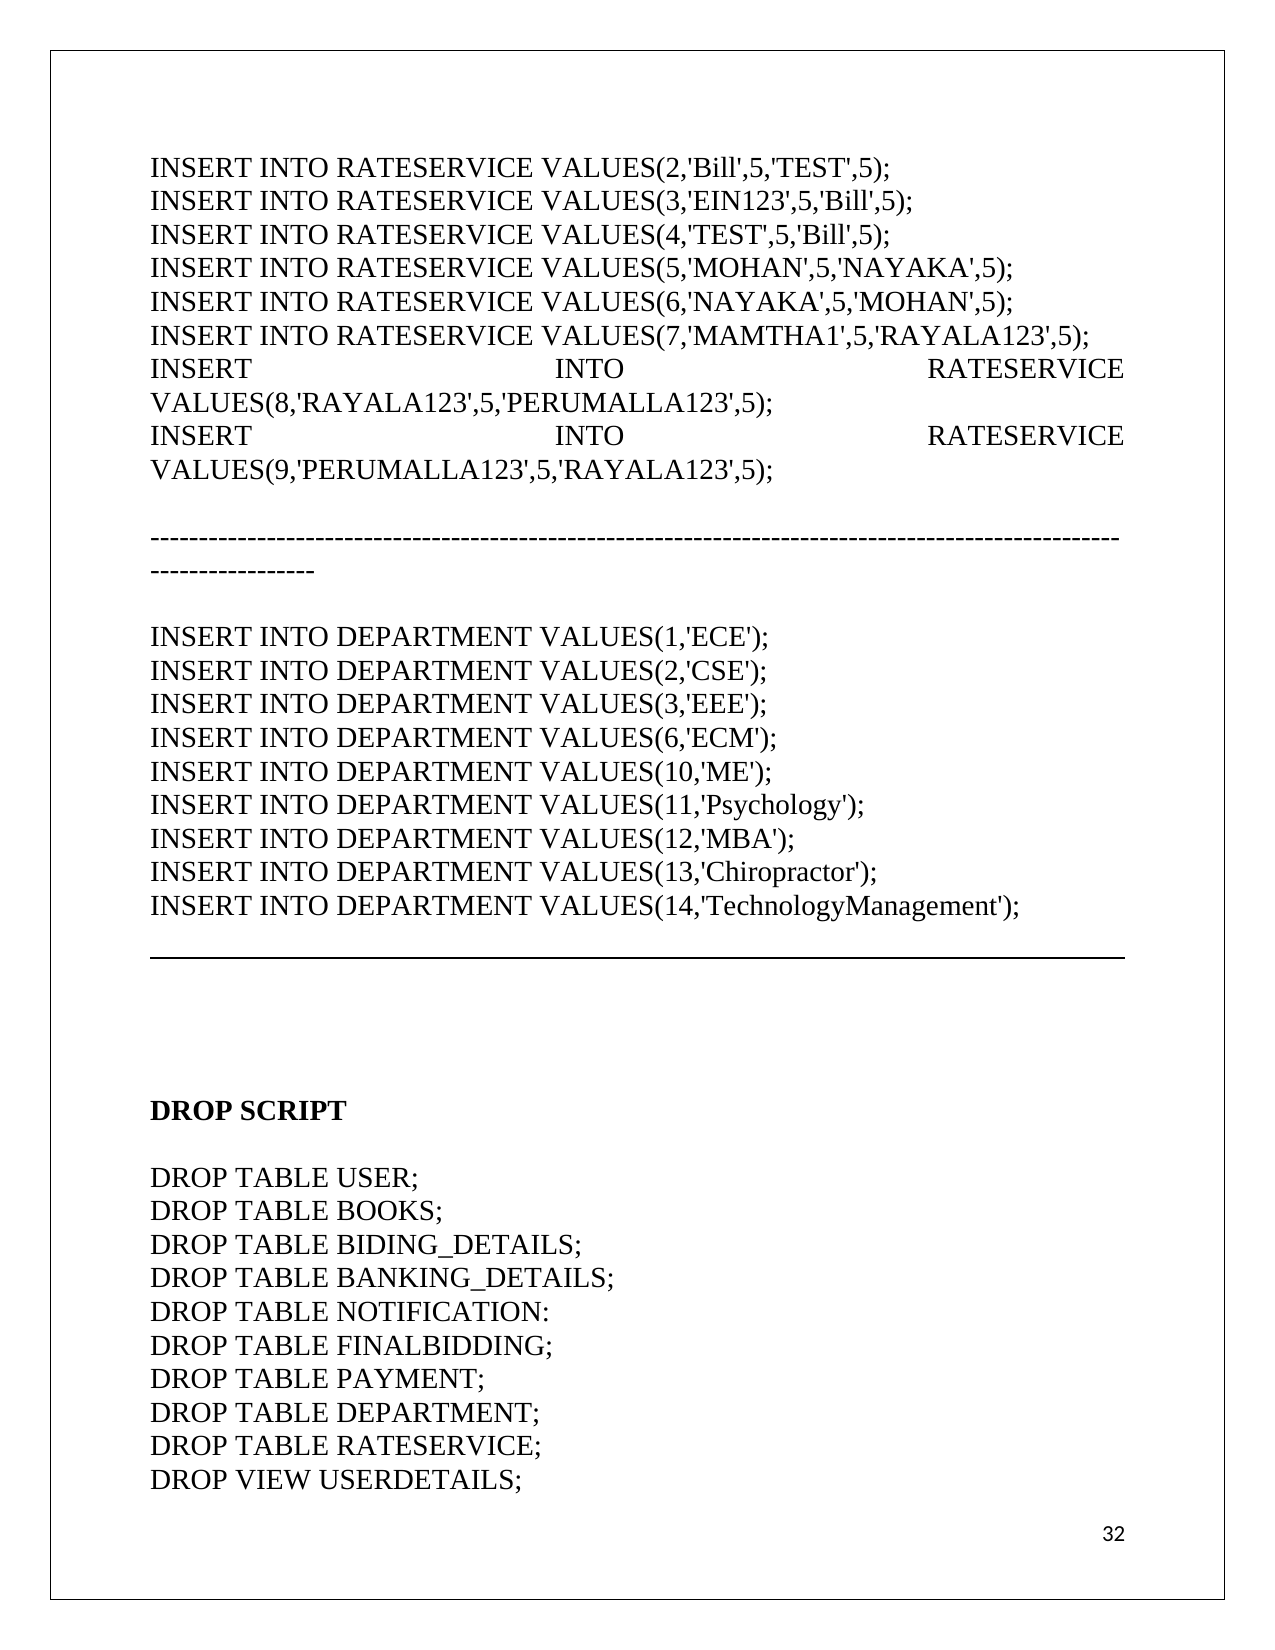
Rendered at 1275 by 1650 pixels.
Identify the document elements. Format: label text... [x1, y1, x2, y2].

text DROP TABLE DEPARTMENT; [150, 1395, 1125, 1428]
text INSERT INTO RATESERVICE VALUES(6,'NAYAKA',5,'MOHAN',5); [150, 284, 1125, 318]
text INSERT INTO DEPARTMENT VALUES(12,'MBA'); [150, 821, 1125, 854]
text INSERT INTO DEPARTMENT VALUES(6,'ECM'); [150, 720, 1125, 754]
text DROP VIEW USERDETAILS; [150, 1462, 1125, 1495]
text DROP TABLE BANKING_DETAILS; [150, 1261, 1125, 1294]
text DROP SCRIPT [150, 1093, 1125, 1126]
text INSERT INTO RATESERVICE VALUES(7,'MAMTHA1',5,'RAYALA123',5); [150, 318, 1125, 351]
text INSERT INTO DEPARTMENT VALUES(13,'Chiropractor'); [150, 854, 1125, 888]
text DROP TABLE FINALBIDDING; [150, 1328, 1125, 1361]
text INSERT INTO DEPARTMENT VALUES(1,'ECE'); [150, 619, 1125, 653]
text --------------------------------------------------------------------------------------------------------------------- [150, 519, 1125, 586]
text DROP TABLE BOOKS; [150, 1193, 1125, 1227]
text DROP TABLE BIDING_DETAILS; [150, 1227, 1125, 1261]
text INSERT INTO DEPARTMENT VALUES(14,'TechnologyManagement'); [150, 888, 1125, 921]
text INSERT INTO RATESERVICE VALUES(5,'MOHAN',5,'NAYAKA',5); [150, 251, 1125, 284]
text INSERT INTO RATESERVICE VALUES(4,'TEST',5,'Bill',5); [150, 217, 1125, 251]
text INSERT INTO RATESERVICE VALUES(3,'EIN123',5,'Bill',5); [150, 183, 1125, 217]
text INSERT INTO DEPARTMENT VALUES(3,'EEE'); [150, 687, 1125, 720]
text INSERT INTO RATESERVICE VALUES(8,'RAYALA123',5,'PERUMALLA123',5); [150, 351, 1125, 418]
text DROP TABLE USER; [150, 1160, 1125, 1193]
text INSERT INTO RATESERVICE VALUES(2,'Bill',5,'TEST',5); [150, 150, 1125, 183]
text INSERT INTO RATESERVICE VALUES(9,'PERUMALLA123',5,'RAYALA123',5); [150, 418, 1125, 485]
text INSERT INTO DEPARTMENT VALUES(10,'ME'); [150, 754, 1125, 787]
text DROP TABLE PAYMENT; [150, 1361, 1125, 1395]
text DROP TABLE NOTIFICATION: [150, 1294, 1125, 1328]
text DROP TABLE RATESERVICE; [150, 1428, 1125, 1462]
text INSERT INTO DEPARTMENT VALUES(11,'Psychology'); [150, 787, 1125, 821]
text INSERT INTO DEPARTMENT VALUES(2,'CSE'); [150, 653, 1125, 687]
